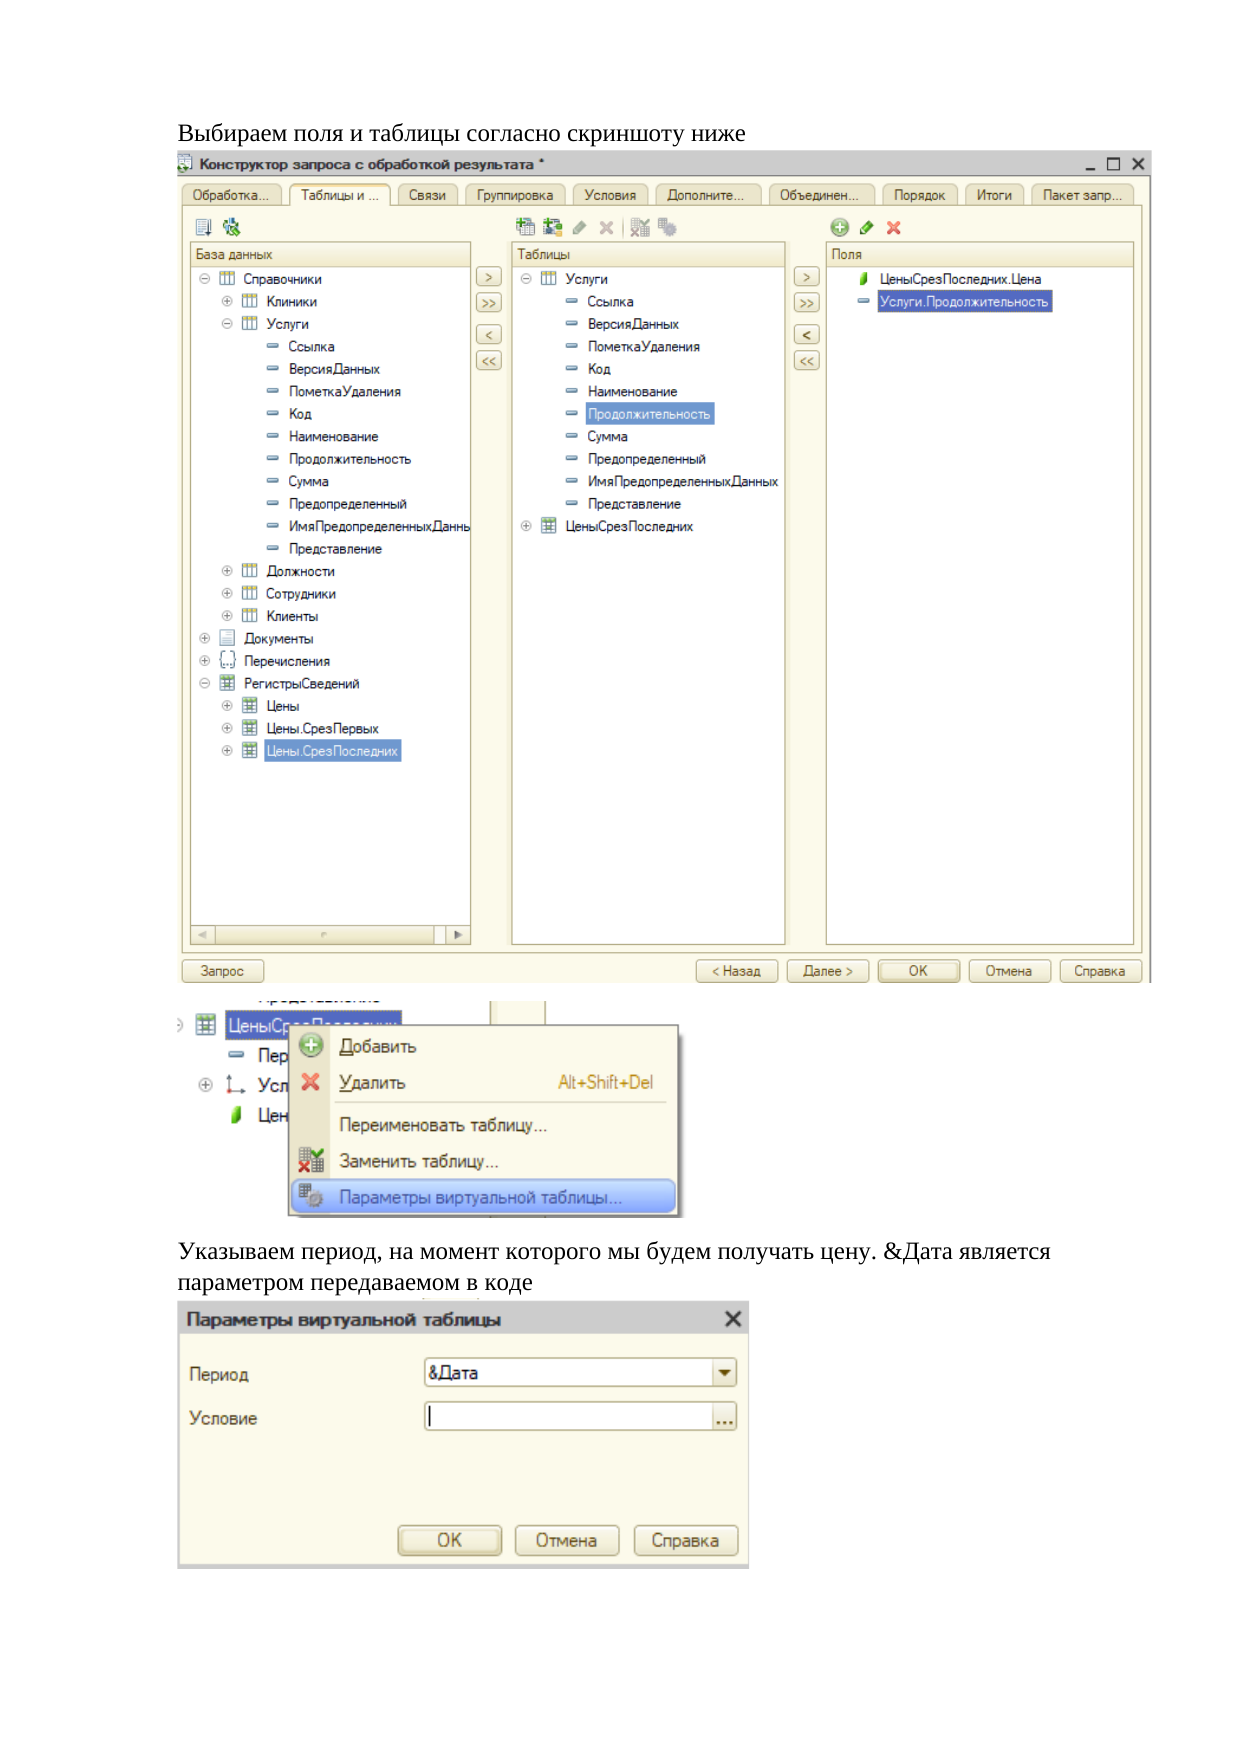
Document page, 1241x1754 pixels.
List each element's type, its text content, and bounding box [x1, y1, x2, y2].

picture [177, 1298, 750, 1569]
text Выбираем поля и таблицы согласно скриншоту ниже [177, 118, 1152, 149]
picture [177, 1001, 687, 1218]
picture [177, 149, 1152, 983]
